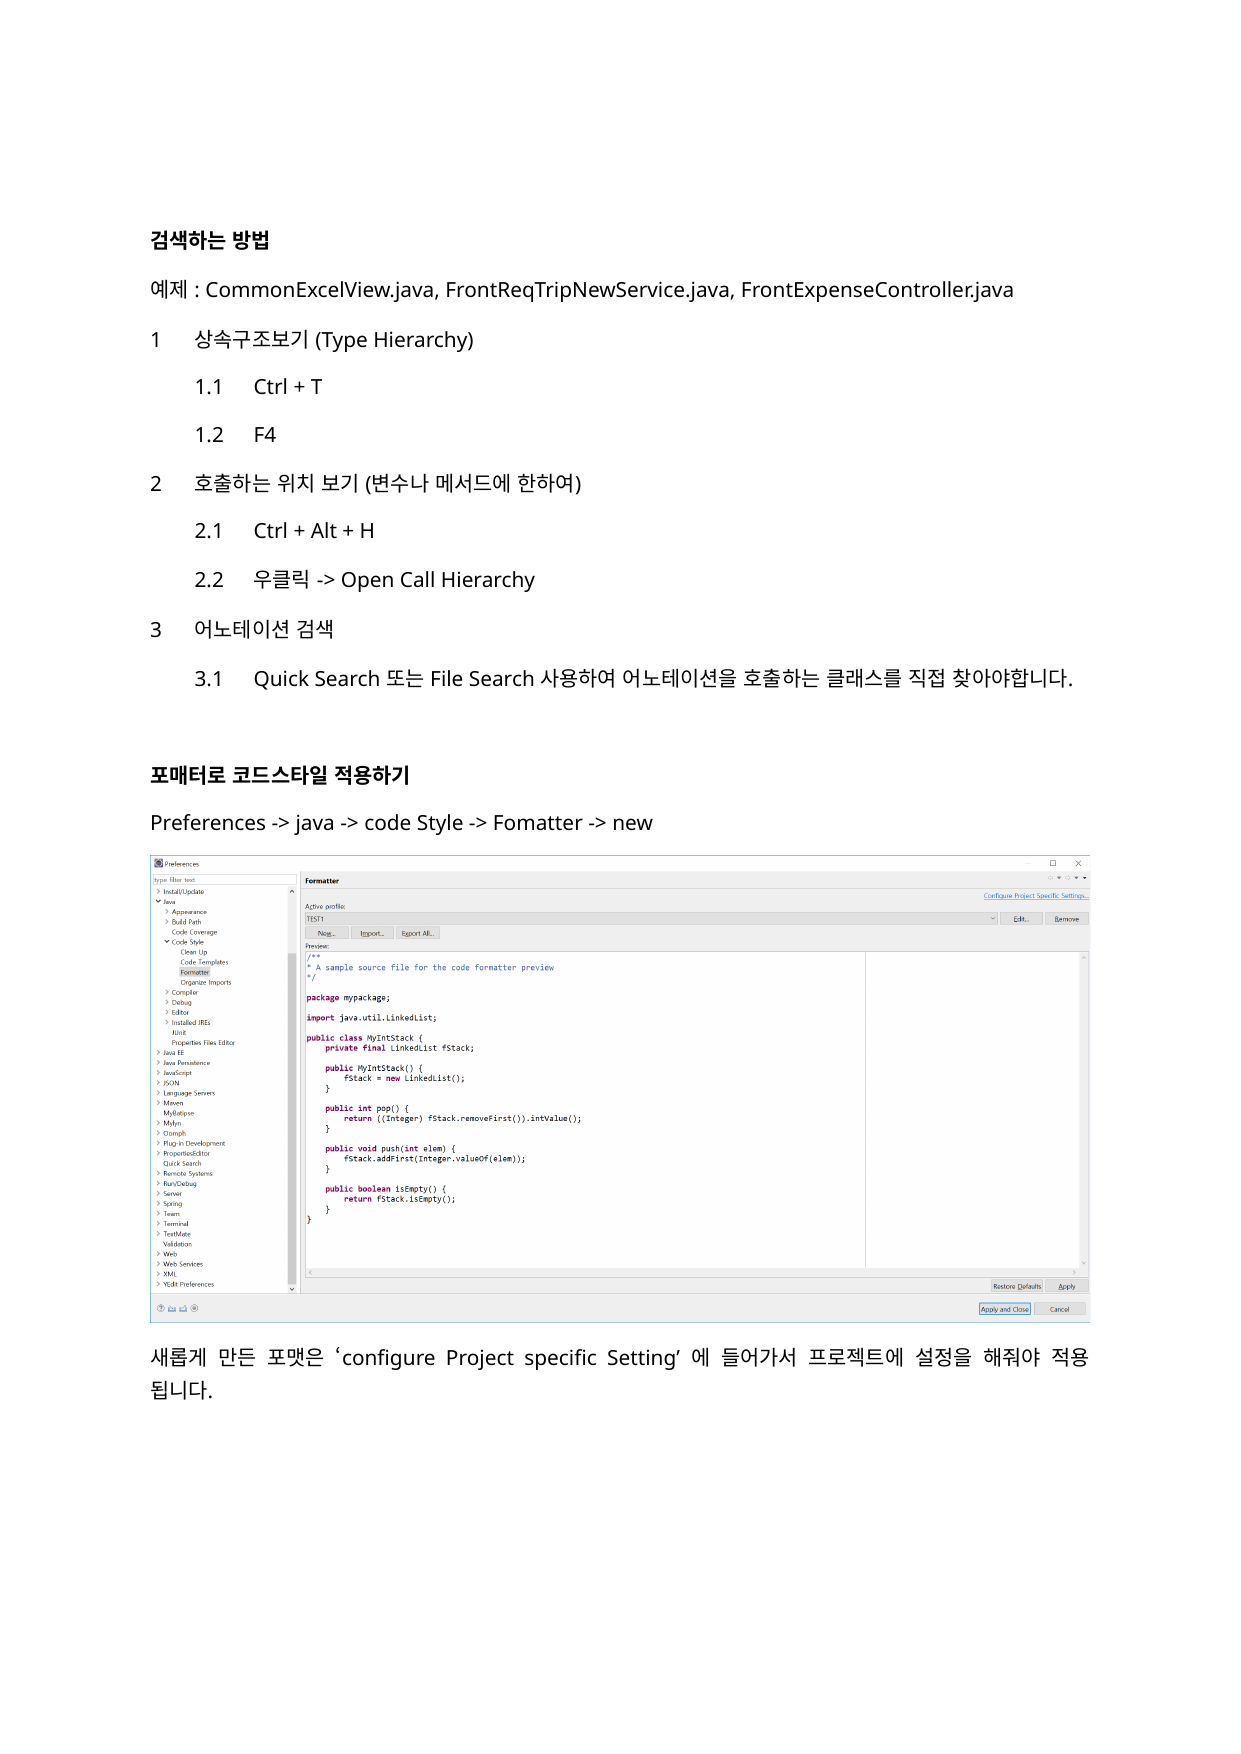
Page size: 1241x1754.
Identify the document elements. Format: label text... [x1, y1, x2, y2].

text 검색하는 방법 [150, 224, 1090, 255]
text 예제 : CommonExcelView.java, FrontReqTripNewService.java, FrontExpenseController.java [150, 274, 1090, 304]
list Ctrl + Alt + H [194, 516, 1090, 545]
list 우클릭 -> Open Call Hierarchy [194, 564, 1090, 594]
text 포매터로 코드스타일 적용하기 [150, 759, 1090, 789]
list F4 [194, 420, 1090, 448]
picture [150, 855, 1091, 1323]
list 호출하는 위치 보기 (변수나 메서드에 한하여) [150, 467, 1090, 497]
text Preferences -> java -> code Style -> Fomatter -> new [150, 808, 1090, 837]
list Ctrl + T [194, 372, 1090, 401]
list Quick Search 또는 File Search 사용하여 어노테이션을 호출하는 클래스를 직접 찾아야합니다. [194, 662, 1090, 693]
list 어노테이션 검색 [150, 613, 1090, 643]
text 새롭게 만든 포맷은 ‘configure Project specific Setting’ 에 들어가서 프로젝트에 설정을 해줘야 적용 됩니다. [150, 1341, 1090, 1404]
list 상속구조보기 (Type Hierarchy) [150, 323, 1090, 353]
